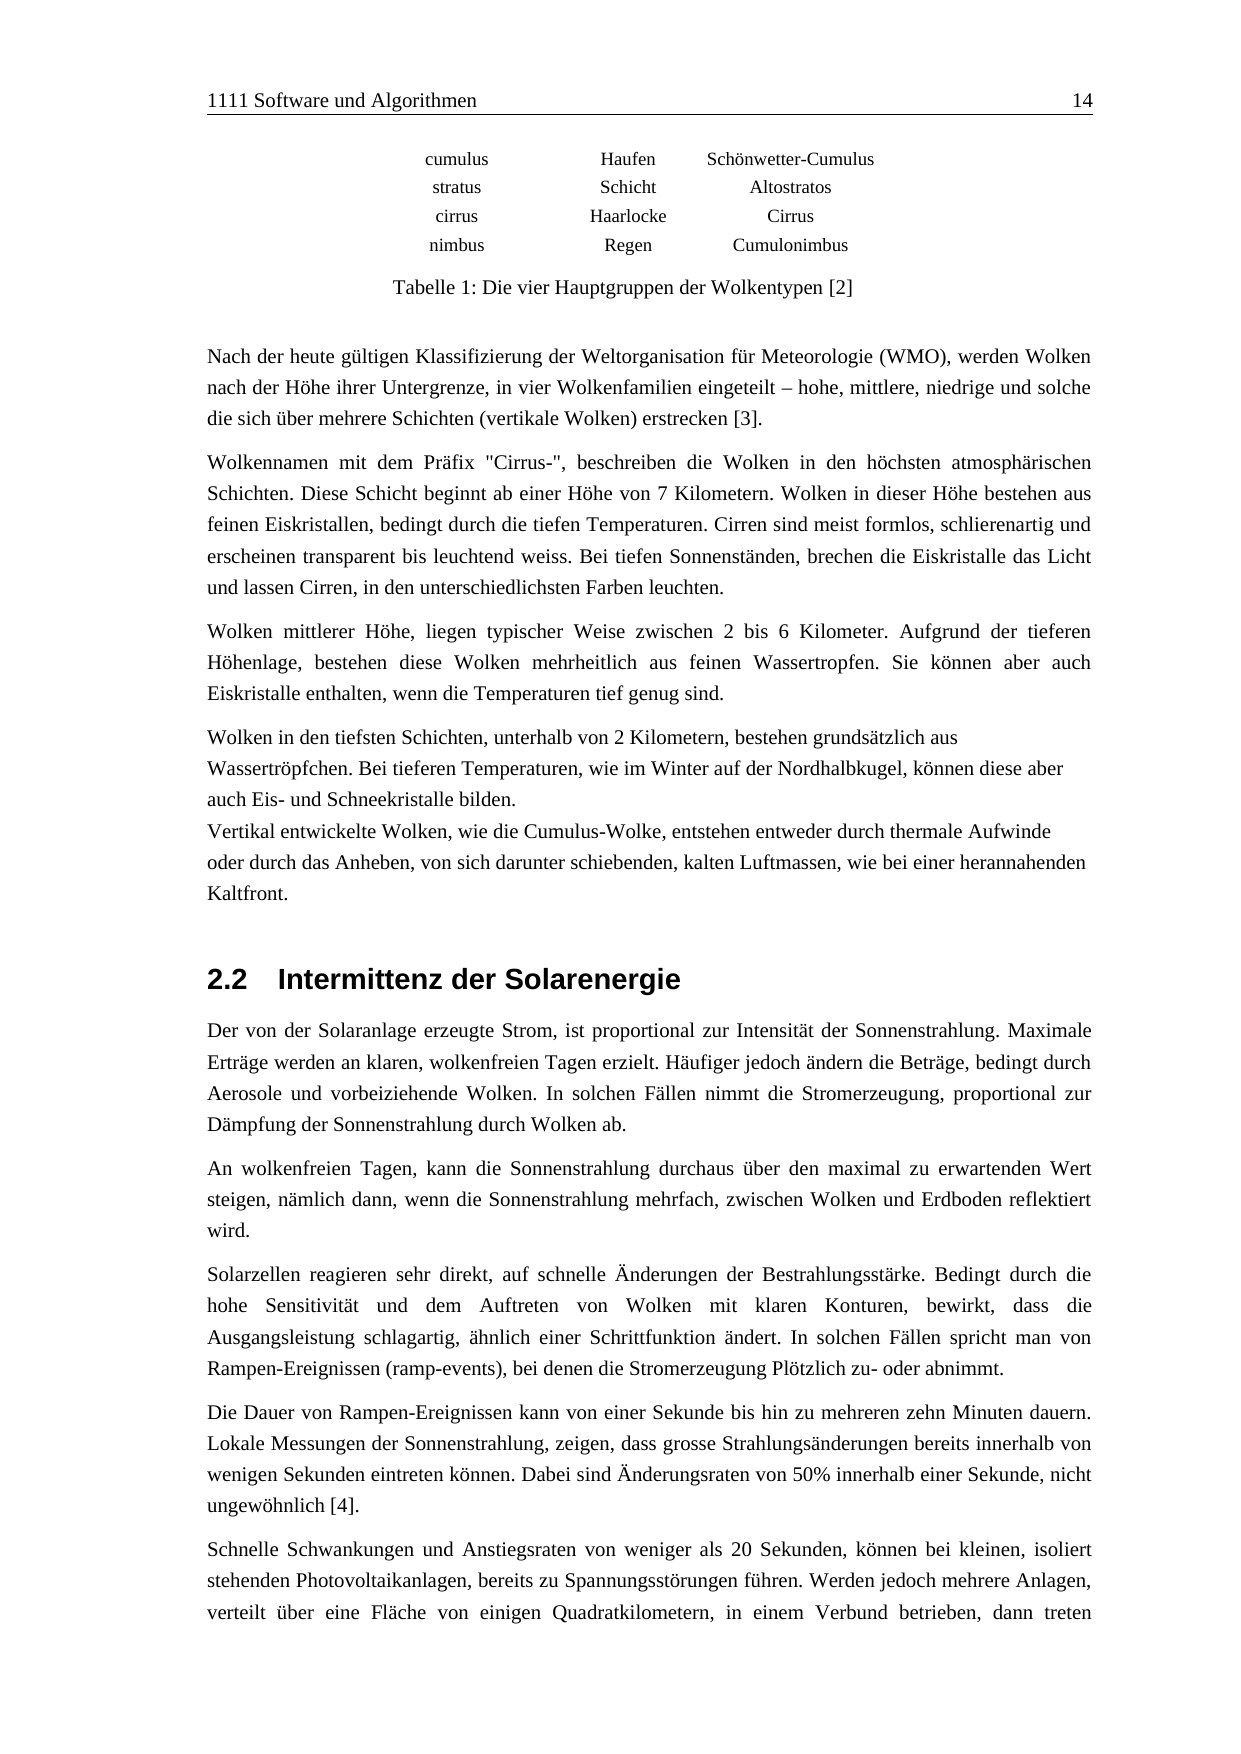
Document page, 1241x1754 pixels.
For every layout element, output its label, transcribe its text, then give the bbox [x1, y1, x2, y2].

text Nach der heute gültigen Klassifizierung der Weltorganisation für Meteorologie (WMO), werden Wolken nach der Höhe ihrer Untergrenze, in vier Wolkenfamilien eingeteilt – hohe, mittlere, niedrige und solche die sich über mehrere Schichten (vertikale Wolken) erstrecken [3]. [207, 343, 1093, 430]
text An wolkenfreien Tagen, kann die Sonnenstrahlung durchaus über den maximal zu erwartenden Wert steigen, nämlich dann, wenn die Sonnenstrahlung mehrfach, zwischen Wolken und Erdboden reflektiert wird. [207, 1156, 1093, 1242]
table_cell Cumulonimbus [702, 234, 879, 262]
table_cell Haarlocke [554, 205, 702, 234]
text Der von der Solaranlage erzeugte Strom, ist proportional zur Intensität der Sonnenstrahlung. Maximale Erträge werden an klaren, wolkenfreien Tagen erzielt. Häufiger jedoch ändern die Beträge, bedingt durch Aerosole und vorbeiziehende Wolken. In solchen Fällen nimmt die Stromerzeugung, proportional zur Dämpfung der Sonnenstrahlung durch Wolken ab. [207, 1018, 1093, 1136]
text Wolken in den tiefsten Schichten, unterhalb von 2 Kilometern, bestehen grundsätzlich aus Wassertröpfchen. Bei tieferen Temperaturen, wie im Winter auf der Nordhalbkugel, können diese aber auch Eis- und Schneekristalle bilden. Vertikal entwickelte Wolken, wie die Cumulus-Wolke, entstehen entweder durch thermale Aufwinde oder durch das Anheben, von sich darunter schiebenden, kalten Luftmassen, wie bei einer herannahenden Kaltfront. [207, 725, 1093, 905]
subtitle Intermittenz der Solarenergie [207, 962, 1093, 996]
table_cell stratus [359, 176, 554, 205]
text Die Dauer von Rampen-Ereignissen kann von einer Sekunde bis hin zu mehreren zehn Minuten dauern. Lokale Messungen der Sonnenstrahlung, zeigen, dass grosse Strahlungsänderungen bereits innerhalb von wenigen Sekunden eintreten können. Dabei sind Änderungsraten von 50% innerhalb einer Sekunde, nicht ungewöhnlich [4]. [207, 1399, 1093, 1517]
table_cell Schicht [554, 176, 702, 205]
text Tabelle 1: Die vier Hauptgruppen der Wolkentypen [2] [356, 275, 1093, 299]
text Solarzellen reagieren sehr direkt, auf schnelle Änderungen der Bestrahlungsstärke. Bedingt durch die hohe Sensitivität und dem Auftreten von Wolken mit klaren Konturen, bewirkt, dass die Ausgangsleistung schlagartig, ähnlich einer Schrittfunktion ändert. In solchen Fällen spricht man von Rampen-Ereignissen (ramp-events), bei denen die Stromerzeugung Plötzlich zu- oder abnimmt. [207, 1262, 1093, 1380]
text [207, 1537, 1093, 1624]
table_cell cumulus [359, 148, 554, 176]
text Wolken mittlerer Höhe, liegen typischer Weise zwischen 2 bis 6 Kilometer. Aufgrund der tieferen Höhenlage, bestehen diese Wolken mehrheitlich aus feinen Wassertropfen. Sie können aber auch Eiskristalle enthalten, wenn die Temperaturen tief genug sind. [207, 618, 1093, 705]
table_cell Schönwetter-Cumulus [702, 148, 879, 176]
text Wolkennamen mit dem Präfix "Cirrus-", beschreiben die Wolken in den höchsten atmosphärischen Schichten. Diese Schicht beginnt ab einer Höhe von 7 Kilometern. Wolken in dieser Höhe bestehen aus feinen Eiskristallen, bedingt durch die tiefen Temperaturen. Cirren sind meist formlos, schlierenartig und erscheinen transparent bis leuchtend weiss. Bei tiefen Sonnenständen, brechen die Eiskristalle das Licht und lassen Cirren, in den unterschiedlichsten Farben leuchten. [207, 450, 1093, 599]
table_cell Cirrus [702, 205, 879, 234]
table_cell Altostratos [702, 176, 879, 205]
table_cell nimbus [359, 234, 554, 262]
table_cell Regen [554, 234, 702, 262]
table_cell Haufen [554, 148, 702, 176]
table_cell cirrus [359, 205, 554, 234]
